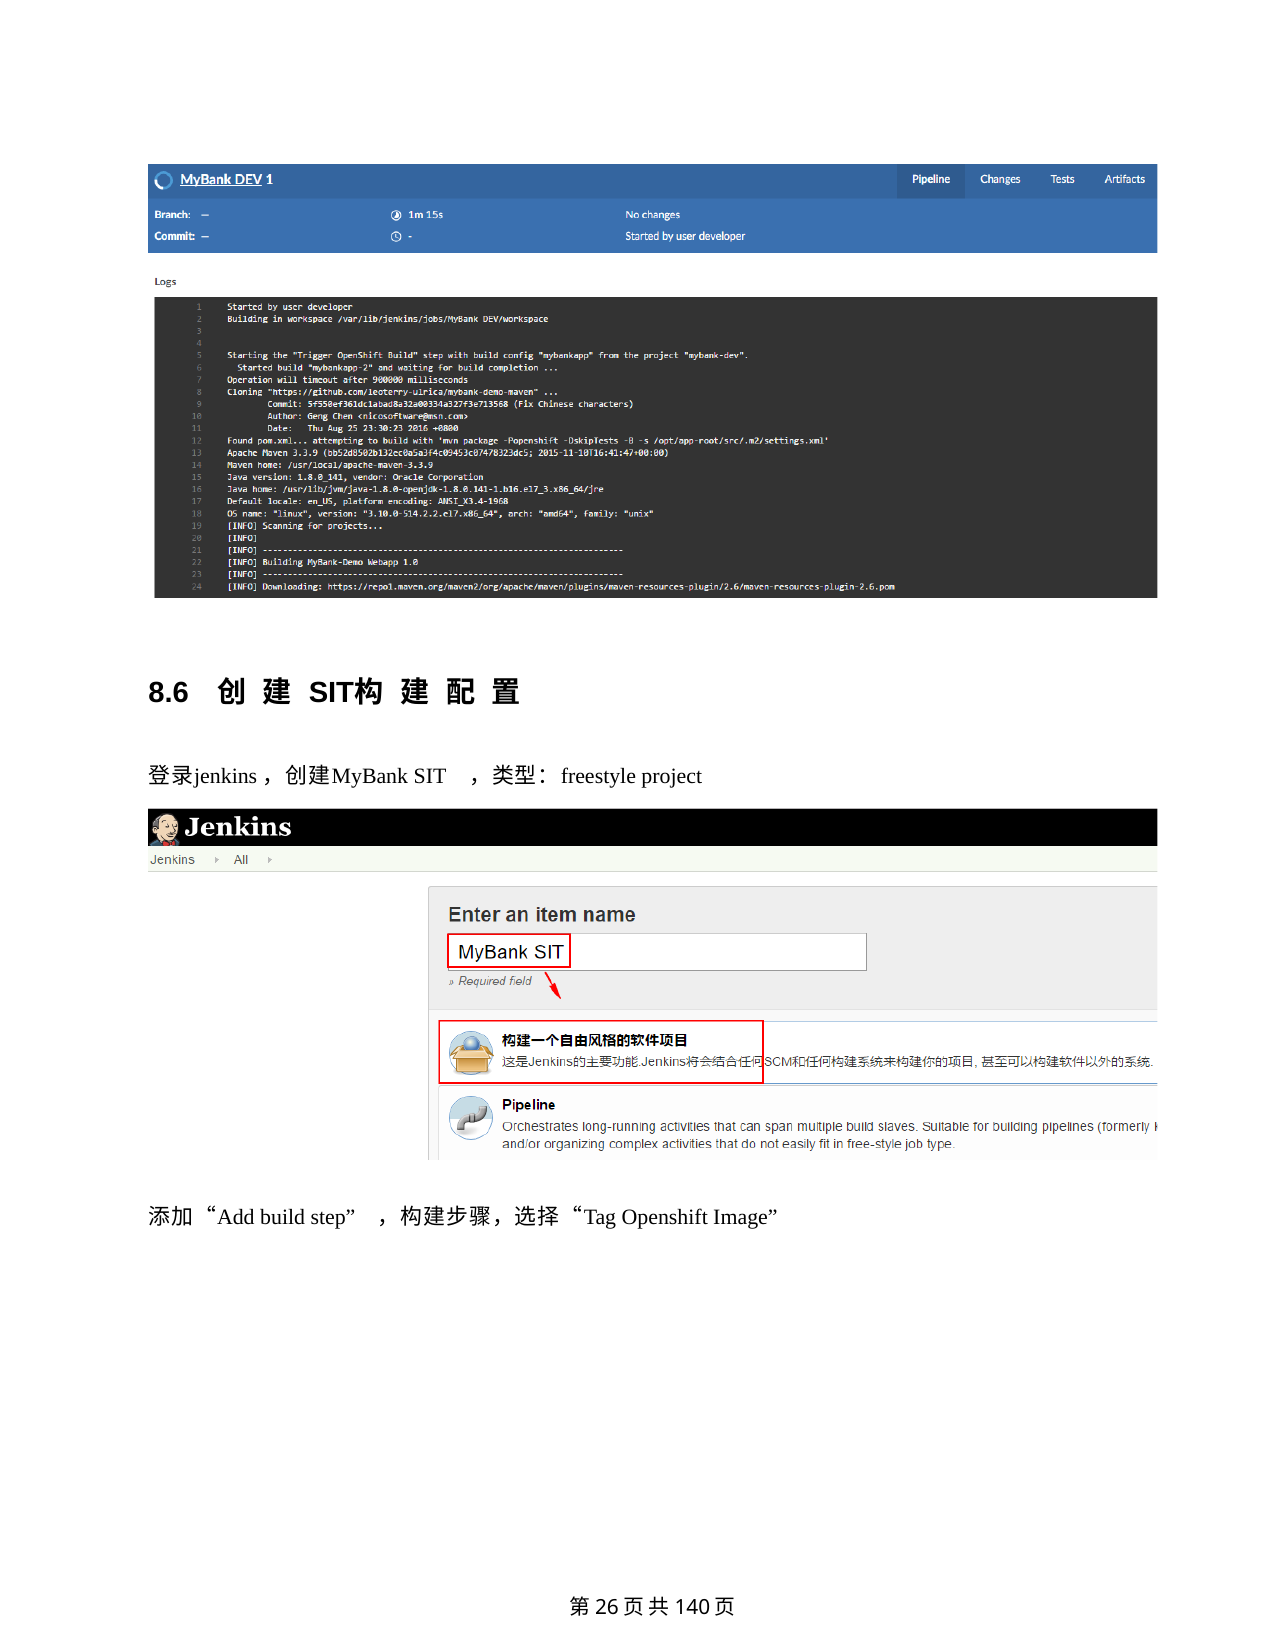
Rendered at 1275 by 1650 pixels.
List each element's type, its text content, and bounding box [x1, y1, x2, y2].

subtitle 创建SIT构建配置 [148, 652, 1156, 727]
text 登录jenkins，创建MyBank SIT，类型：freestyle project [148, 755, 1156, 792]
picture [148, 164, 1158, 599]
picture [148, 808, 1158, 1160]
text 添加“Add build step”，构建步骤，选择“Tag Openshift Image” [148, 1196, 1156, 1233]
